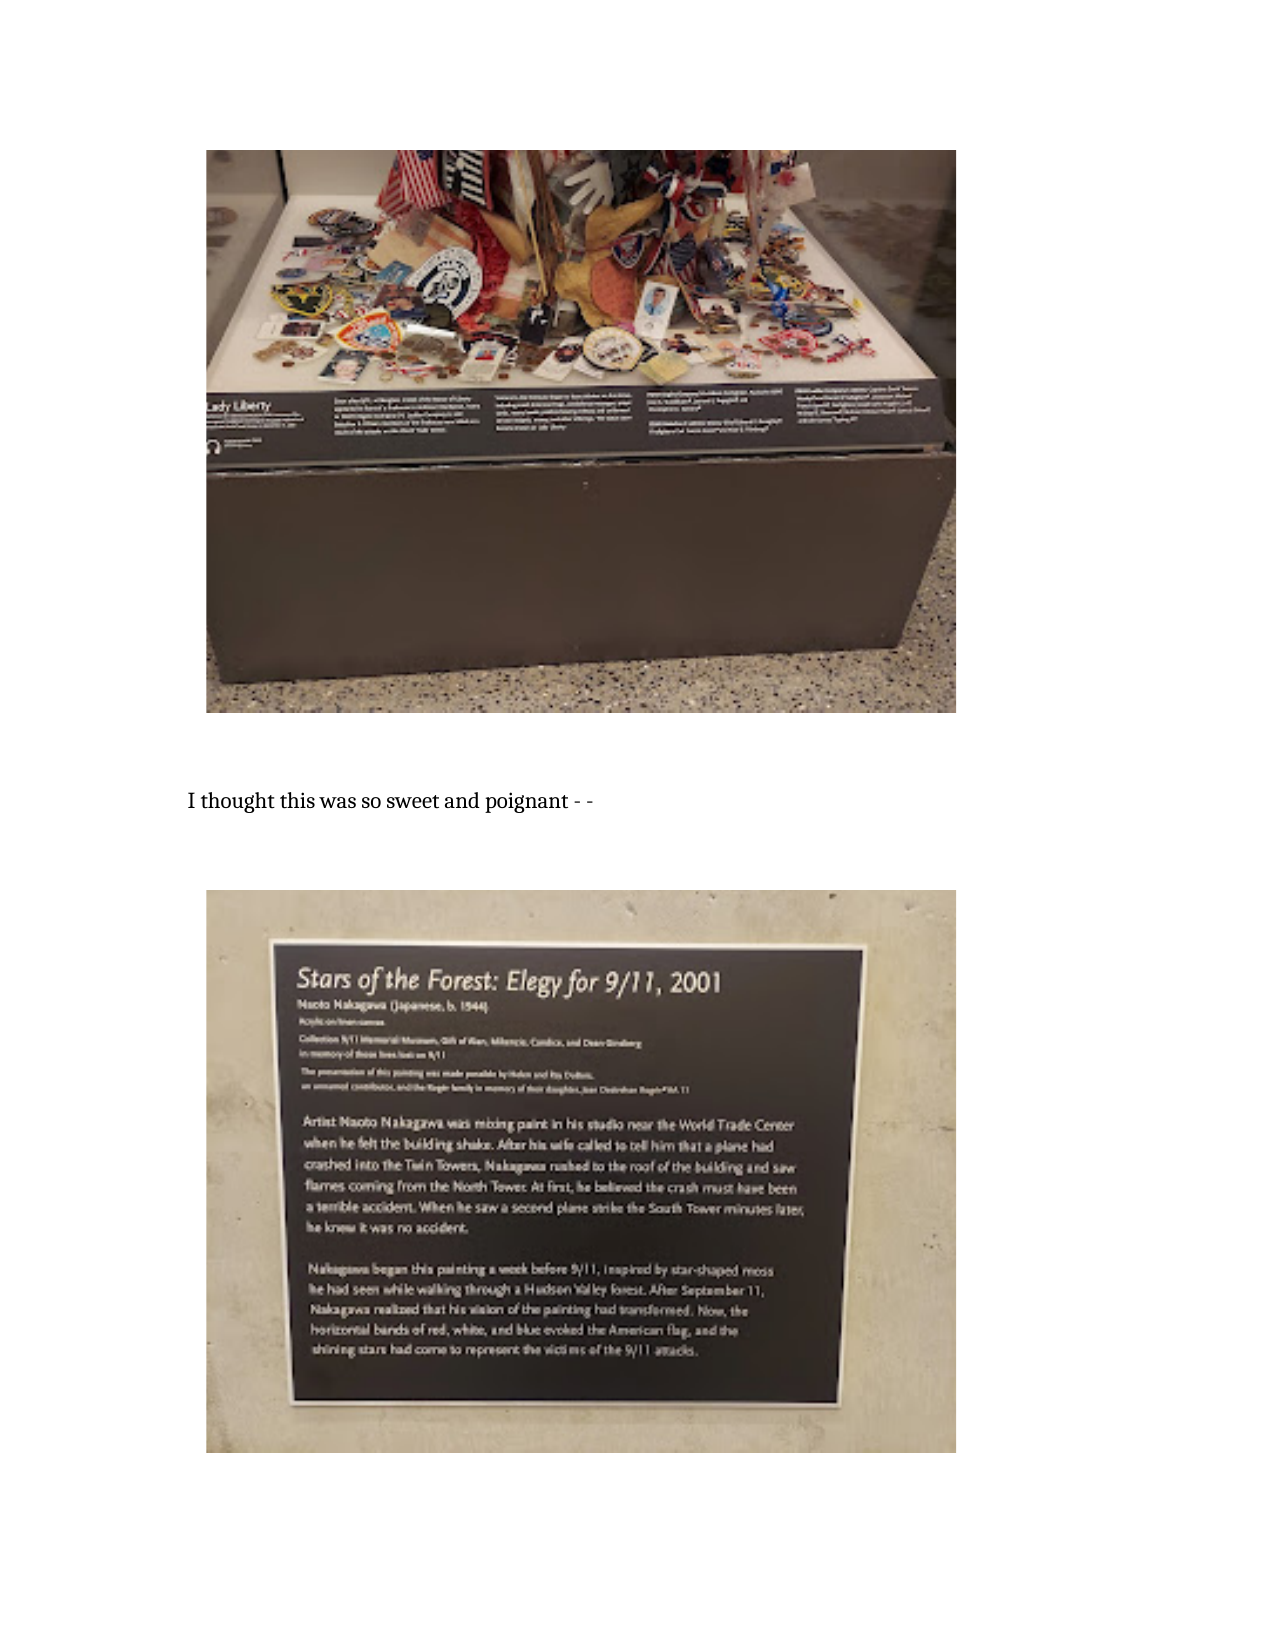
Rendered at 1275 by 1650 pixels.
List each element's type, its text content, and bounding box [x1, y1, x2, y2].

text I thought this was so sweet and poignant - - [187, 788, 1087, 814]
picture [206, 890, 957, 1453]
picture [206, 150, 957, 713]
